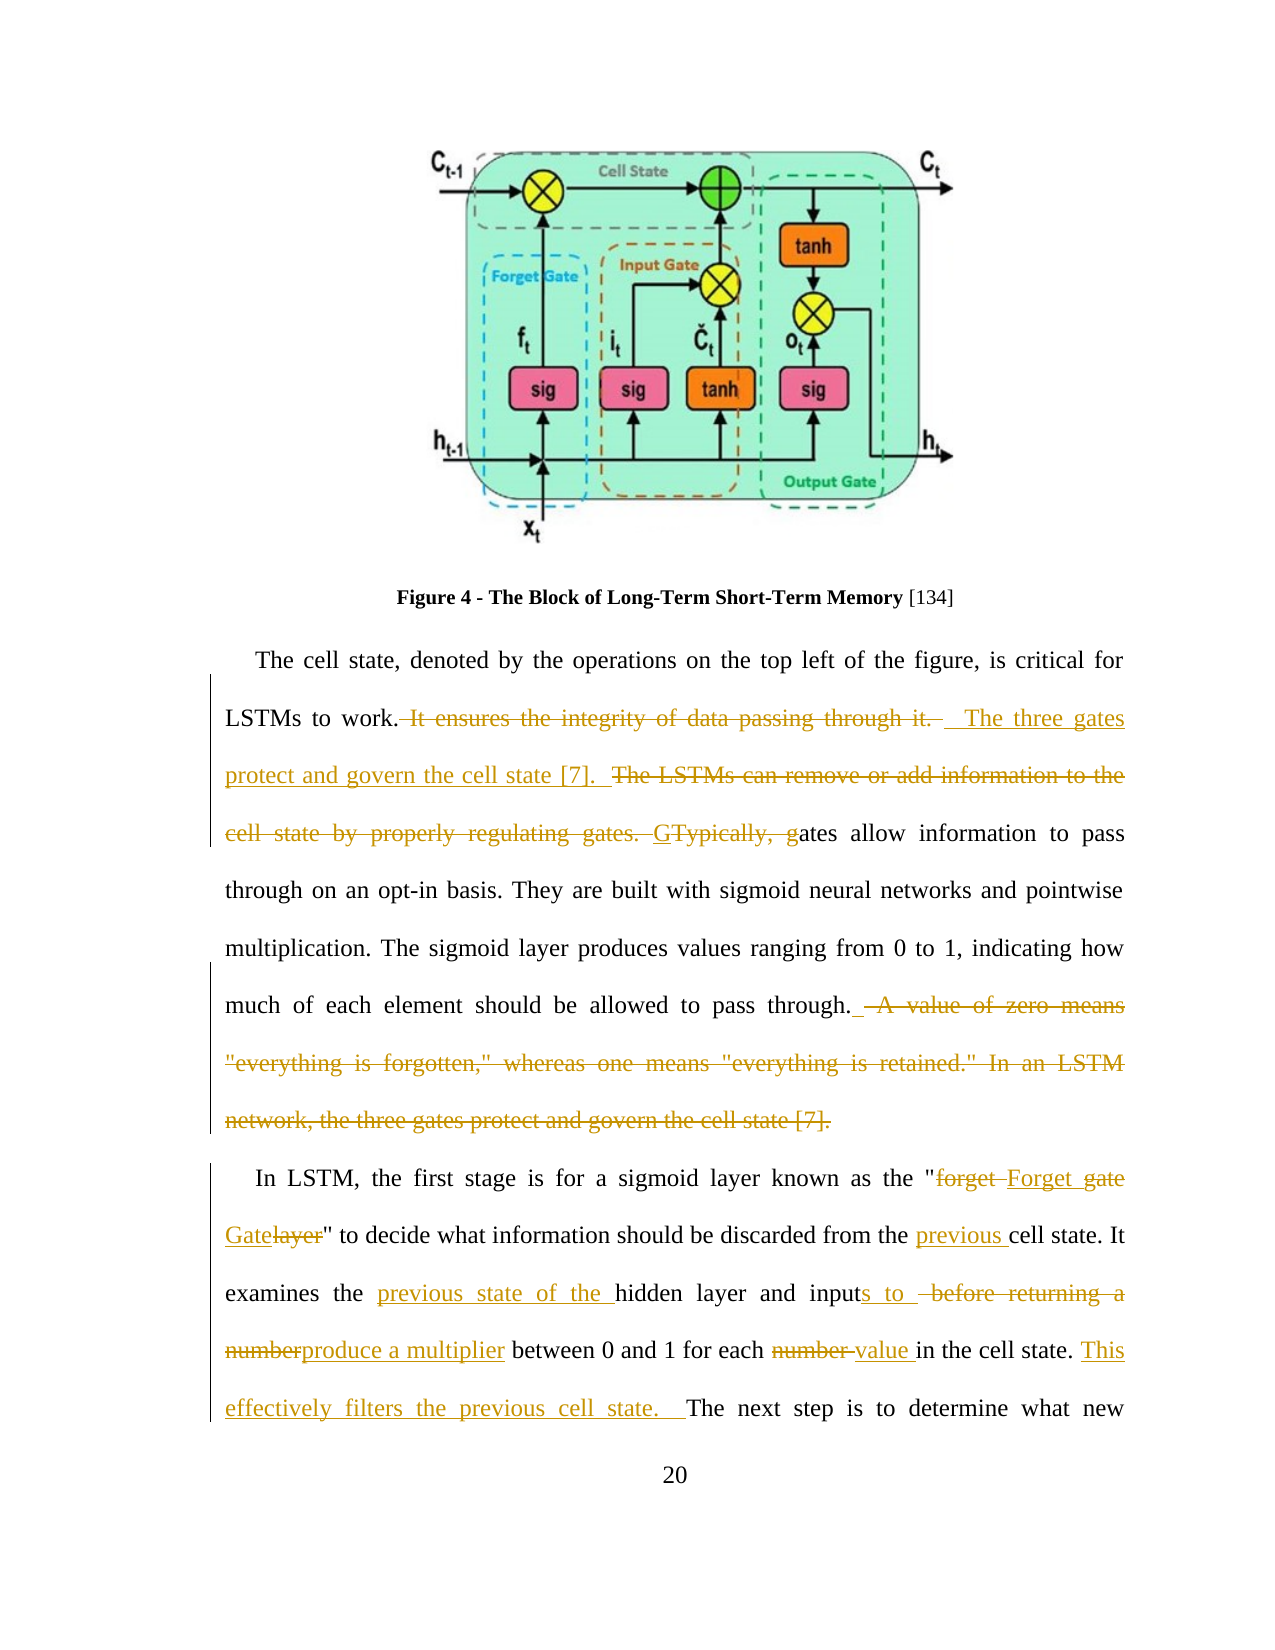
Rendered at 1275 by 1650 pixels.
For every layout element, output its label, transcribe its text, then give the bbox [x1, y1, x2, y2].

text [225, 1163, 1125, 1422]
text The cell state, denoted by the operations on the top left of the figure, is critical for LSTMs to work.ates allow information to pass through on an opt-in basis. They are built with sigmoid neural networks and pointwise multiplication. The sigmoid layer produces values ranging from 0 to 1, indicating how much of each element should be allowed to pass through. [225, 646, 1125, 1064]
picture [426, 150, 954, 544]
text The cell state, denoted by the operations on the top left of the figure, is critical for LSTMs to work.ates allow information to pass through on an opt-in basis. They are built with sigmoid neural networks and pointwise multiplication. The sigmoid layer produces values ranging from 0 to 1, indicating how much of each element should be allowed to pass through. [225, 1065, 1125, 1134]
